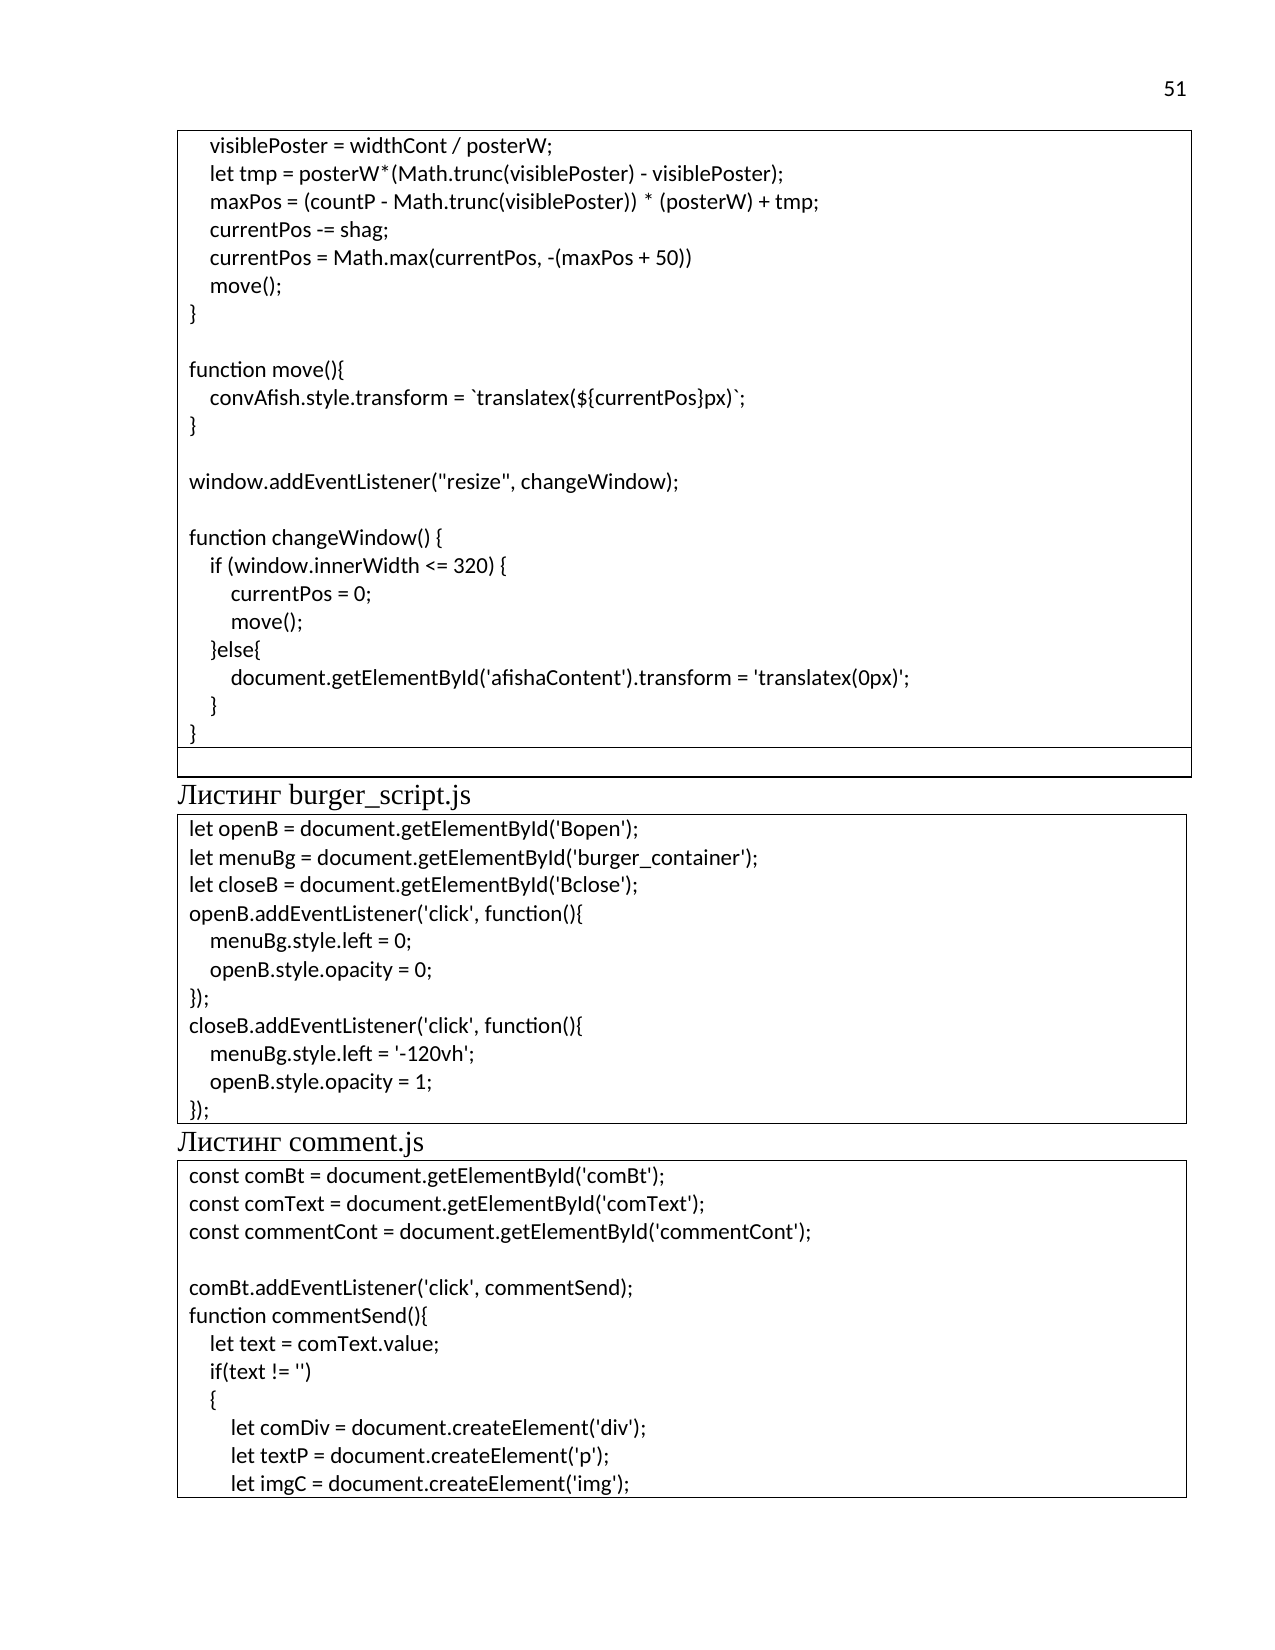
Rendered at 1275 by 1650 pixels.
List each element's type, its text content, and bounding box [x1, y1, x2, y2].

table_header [178, 1161, 1186, 1497]
table_cell [178, 748, 1191, 776]
text Листинг comment.js [177, 1124, 1186, 1157]
text Листинг burger_script.js [177, 778, 1186, 811]
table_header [178, 131, 1191, 747]
table_header let openB = document.getElementById('Bopen'); let menuBg = document.getElementById('burger_container'); let closeB = document.getElementById('Bclose'); openB.addEventListener('click', function(){ menuBg.style.left = 0; openB.style.opacity = 0; }); closeB.addEventListener('click', function(){ menuBg.style.left = '-120vh'; openB.style.opacity = 1; }); [178, 815, 1186, 1123]
